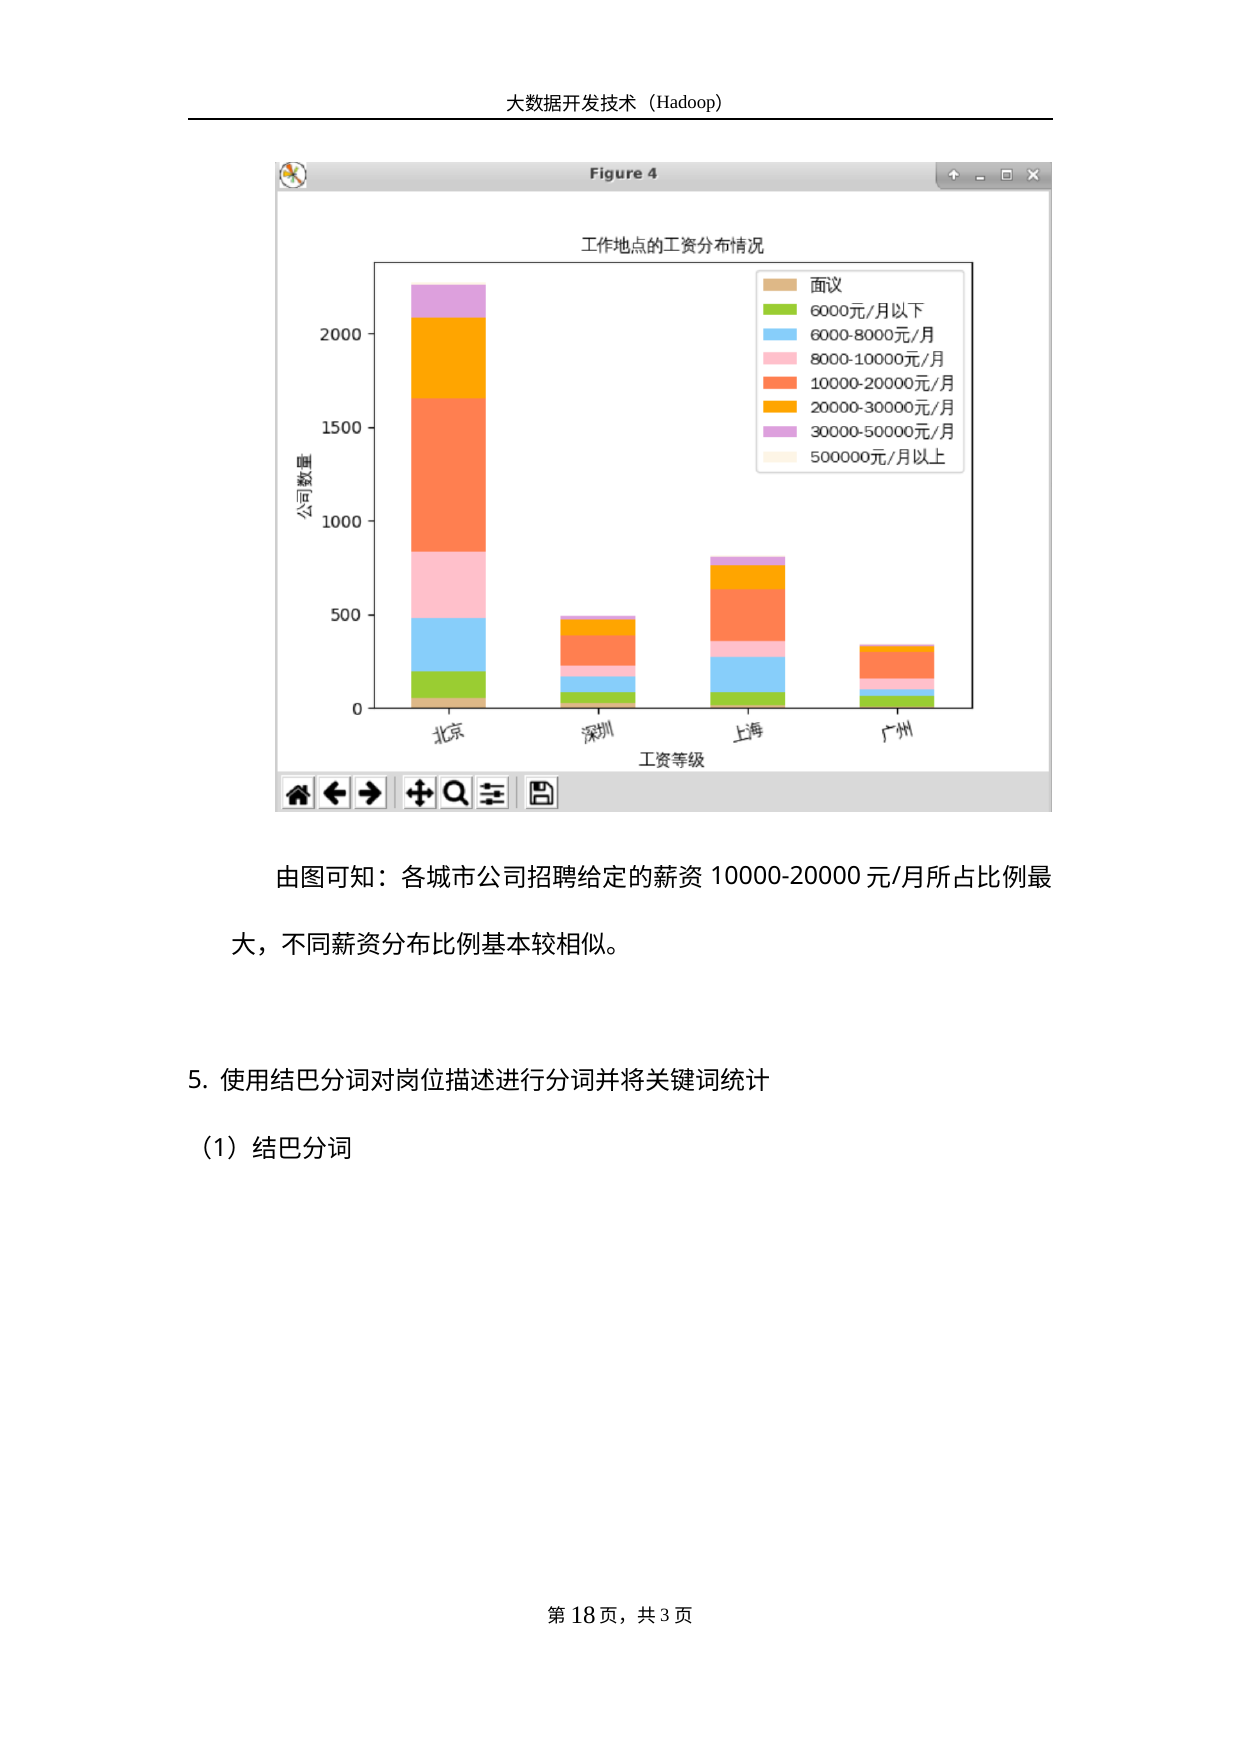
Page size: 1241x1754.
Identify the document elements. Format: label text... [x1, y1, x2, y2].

list 使用结巴分词对岗位描述进行分词并将关键词统计 [187, 1045, 1053, 1113]
list 结巴分词 [187, 1113, 1053, 1181]
picture [275, 162, 1052, 812]
list 由图可知：各城市公司招聘给定的薪资10000-20000元/月所占比例最大，不同薪资分布比例基本较相似。 [231, 841, 1053, 977]
